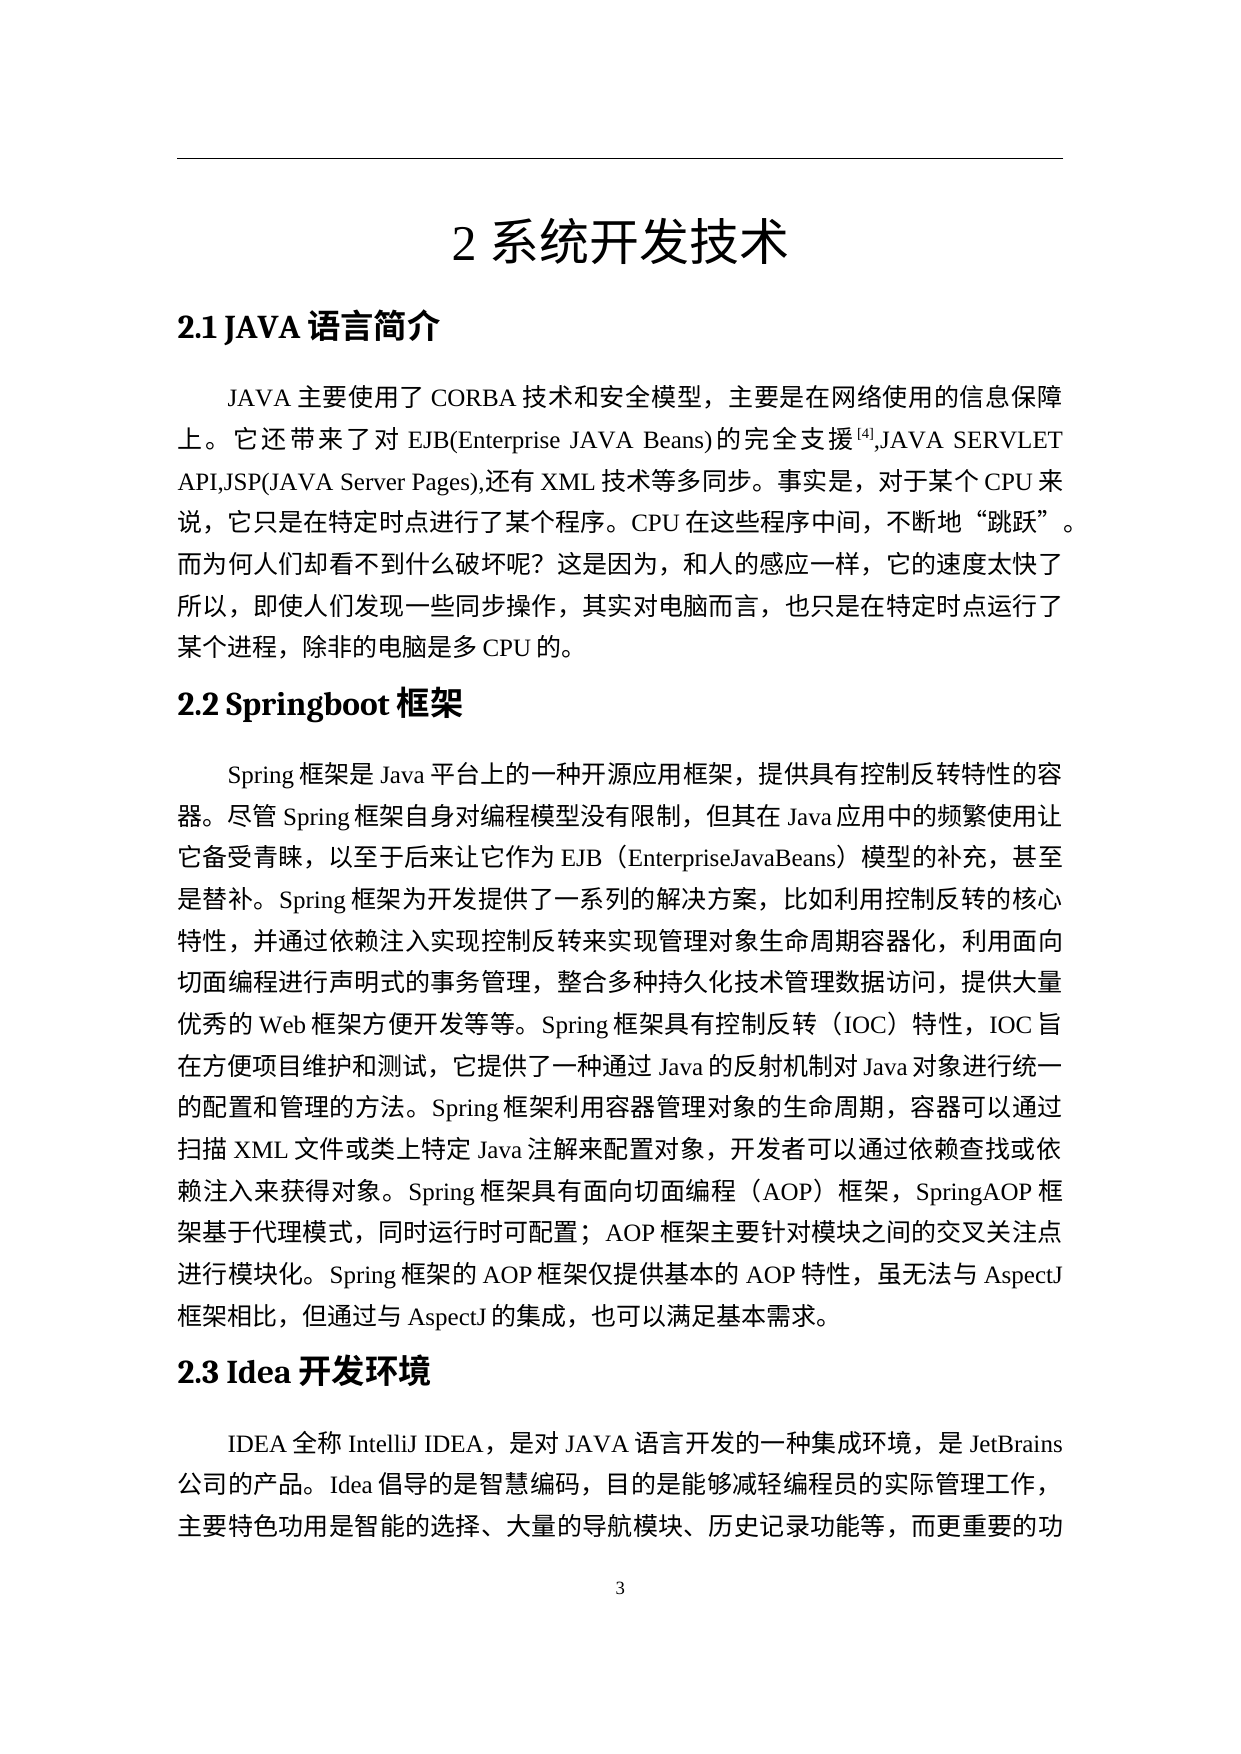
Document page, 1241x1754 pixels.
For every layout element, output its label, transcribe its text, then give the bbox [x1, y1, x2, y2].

text Spring框架是Java平台上的一种开源应用框架，提供具有控制反转特性的容器。尽管Spring框架自身对编程模型没有限制，但其在Java应用中的频繁使用让它备受青睐，以至于后来让它作为EJB（EnterpriseJavaBeans）模型的补充，甚至是替补。Spring框架为开发提供了一系列的解决方案，比如利用控制反转的核心特性，并通过依赖注入实现控制反转来实现管理对象生命周期容器化，利用面向切面编程进行声明式的事务管理，整合多种持久化技术管理数据访问，提供大量优秀的Web框架方便开发等等。Spring框架具有控制反转（IOC）特性，IOC旨在方便项目维护和测试，它提供了一种通过Java的反射机制对Java对象进行统一的配置和管理的方法。Spring框架利用容器管理对象的生命周期，容器可以通过扫描XML文件或类上特定Java注解来配置对象，开发者可以通过依赖查找或依赖注入来获得对象。Spring框架具有面向切面编程（AOP）框架，SpringAOP框架基于代理模式，同时运行时可配置；AOP框架主要针对模块之间的交叉关注点进行模块化。Spring框架的AOP框架仅提供基本的AOP特性，虽无法与AspectJ框架相比，但通过与AspectJ的集成，也可以满足基本需求。 [177, 749, 1063, 1332]
subtitle 2 系统开发技术 [177, 202, 1063, 274]
subtitle 2.2 Springboot框架 [177, 676, 1063, 725]
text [177, 1418, 1063, 1506]
subtitle 2.1 JAVA语言简介 [177, 299, 1063, 348]
text JAVA主要使用了CORBA技术和安全模型，主要是在网络使用的信息保障上。它还带来了对EJB(Enterprise JAVA Beans)的完全支援[6],JAVA SERVLET API,JSP(JAVA Server Pages),还有XML技术等多同步。事实是，对于某个CPU来说，它只是在特定时点进行了某个程序。CPU在这些程序中间，不断地“跳跃”。而为何人们却看不到什么破坏呢？这是因为，和人的感应一样，它的速度太快了。所以，即使人们发现一些同步操作，其实对电脑而言，也只是在特定时点运行了某个进程，除非的电脑是多CPU的。 [177, 372, 1063, 664]
subtitle 2.3 Idea开发环境 [177, 1345, 1063, 1393]
